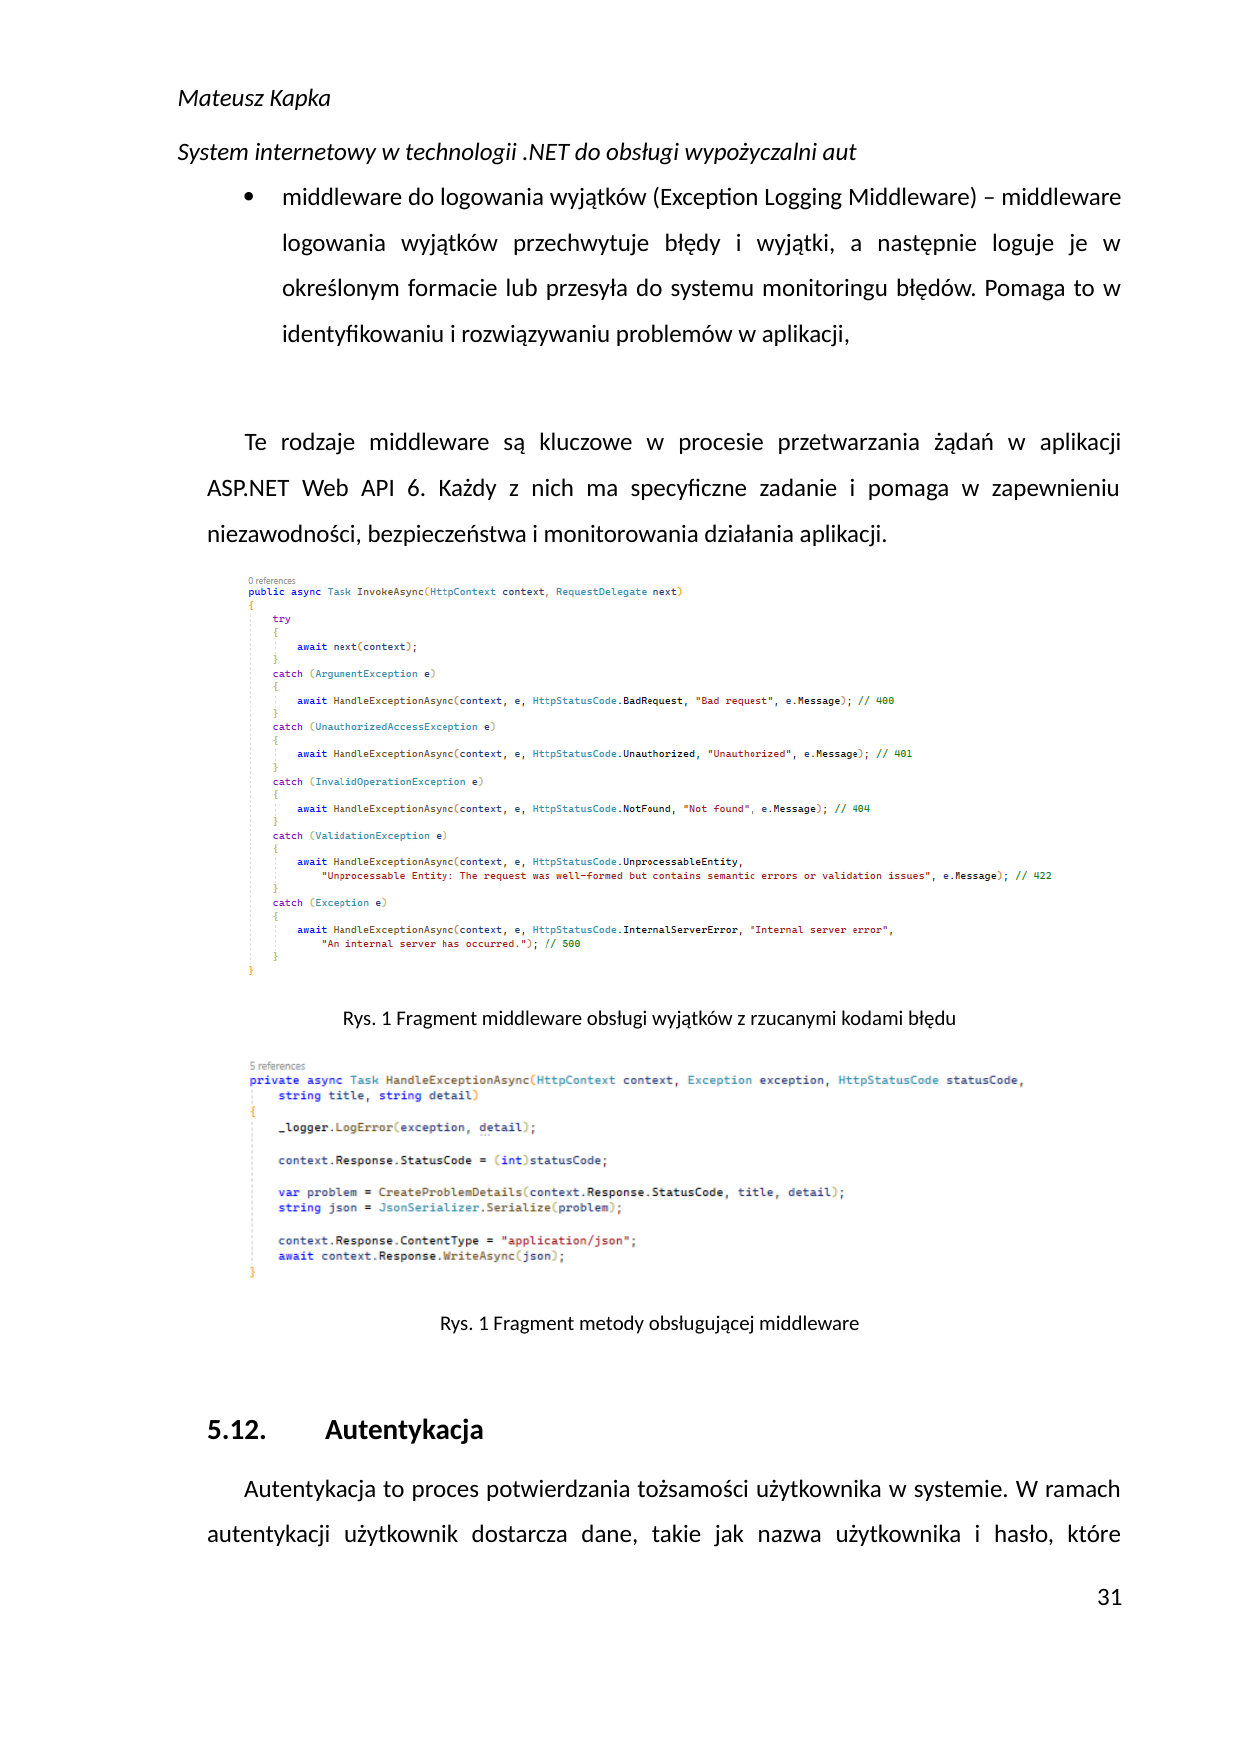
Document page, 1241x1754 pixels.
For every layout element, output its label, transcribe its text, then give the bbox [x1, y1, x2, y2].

text Rys. 1 Fragment metody obsługującej middleware [177, 1311, 1122, 1336]
text Rys. 1 Fragment middleware obsługi wyjątków z rzucanymi kodami błędu [177, 1005, 1122, 1031]
picture [239, 571, 1060, 982]
text Te rodzaje middleware są kluczowe w procesie przetwarzania żądań w aplikacji ASP.NET Web API 6. Każdy z nich ma specyficzne zadanie i pomaga w zapewnieniu niezawodności, bezpieczeństwa i monitorowania działania aplikacji. [207, 426, 1122, 548]
subtitle Autentykacja [207, 1411, 1122, 1447]
list middleware do logowania wyjątków (Exception Logging Middleware) – middleware logowania wyjątków przechwytuje błędy i wyjątki, a następnie loguje je w określonym formacie lub przesyła do systemu monitoringu błędów. Pomaga to w identyfikowaniu i rozwiązywaniu problemów w aplikacji, [244, 181, 1122, 349]
picture [241, 1051, 1059, 1287]
